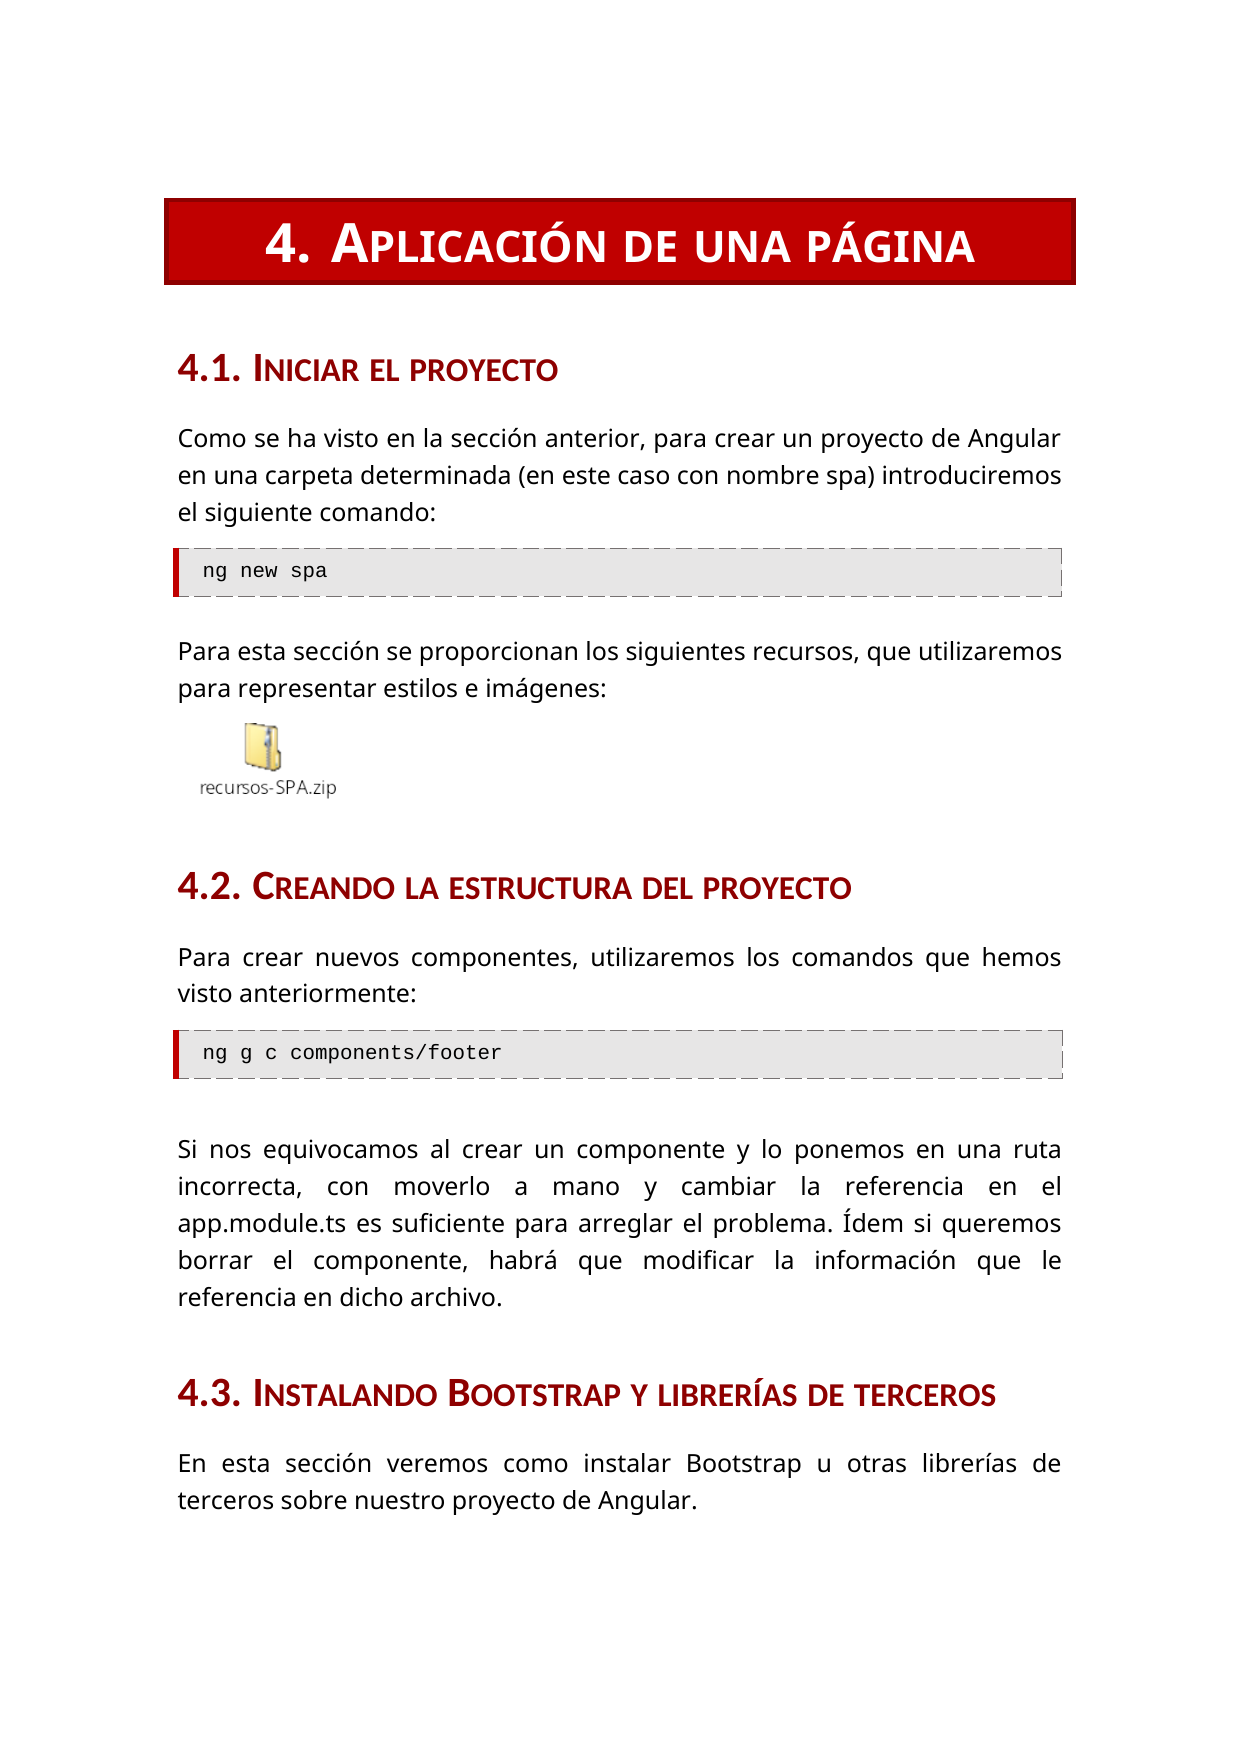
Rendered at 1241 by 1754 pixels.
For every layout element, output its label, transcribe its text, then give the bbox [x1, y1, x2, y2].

text En esta sección veremos como instalar Bootstrap u otras librerías de terceros sobre nuestro proyecto de Angular. [177, 1446, 1063, 1517]
table_header ng new spa [179, 548, 1062, 596]
text Si nos equivocamos al crear un componente y lo ponemos en una ruta incorrecta, con moverlo a mano y cambiar la referencia en el app.module.ts es suficiente para arreglar el problema. Ídem si queremos borrar el componente, habrá que modificar la información que le referencia en dicho archivo. [177, 1132, 1063, 1313]
subtitle Instalando Bootstrap y librerías de terceros [177, 1366, 1063, 1417]
text Para esta sección se proporcionan los siguientes recursos, que utilizaremos para representar estilos e imágenes: [177, 597, 1063, 704]
subtitle Creando la estructura del proyecto [177, 859, 1063, 910]
table_header ng g c components/footer [179, 1030, 1062, 1078]
text Como se ha visto en la sección anterior, para crear un proyecto de Angular en una carpeta determinada (en este caso con nombre spa) introduciremos el siguiente comando: [177, 421, 1063, 528]
subtitle Iniciar el proyecto [177, 341, 1063, 392]
subtitle Aplicación de una página [169, 202, 1071, 280]
text Para crear nuevos componentes, utilizaremos los comandos que hemos visto anteriormente: [177, 939, 1063, 1010]
